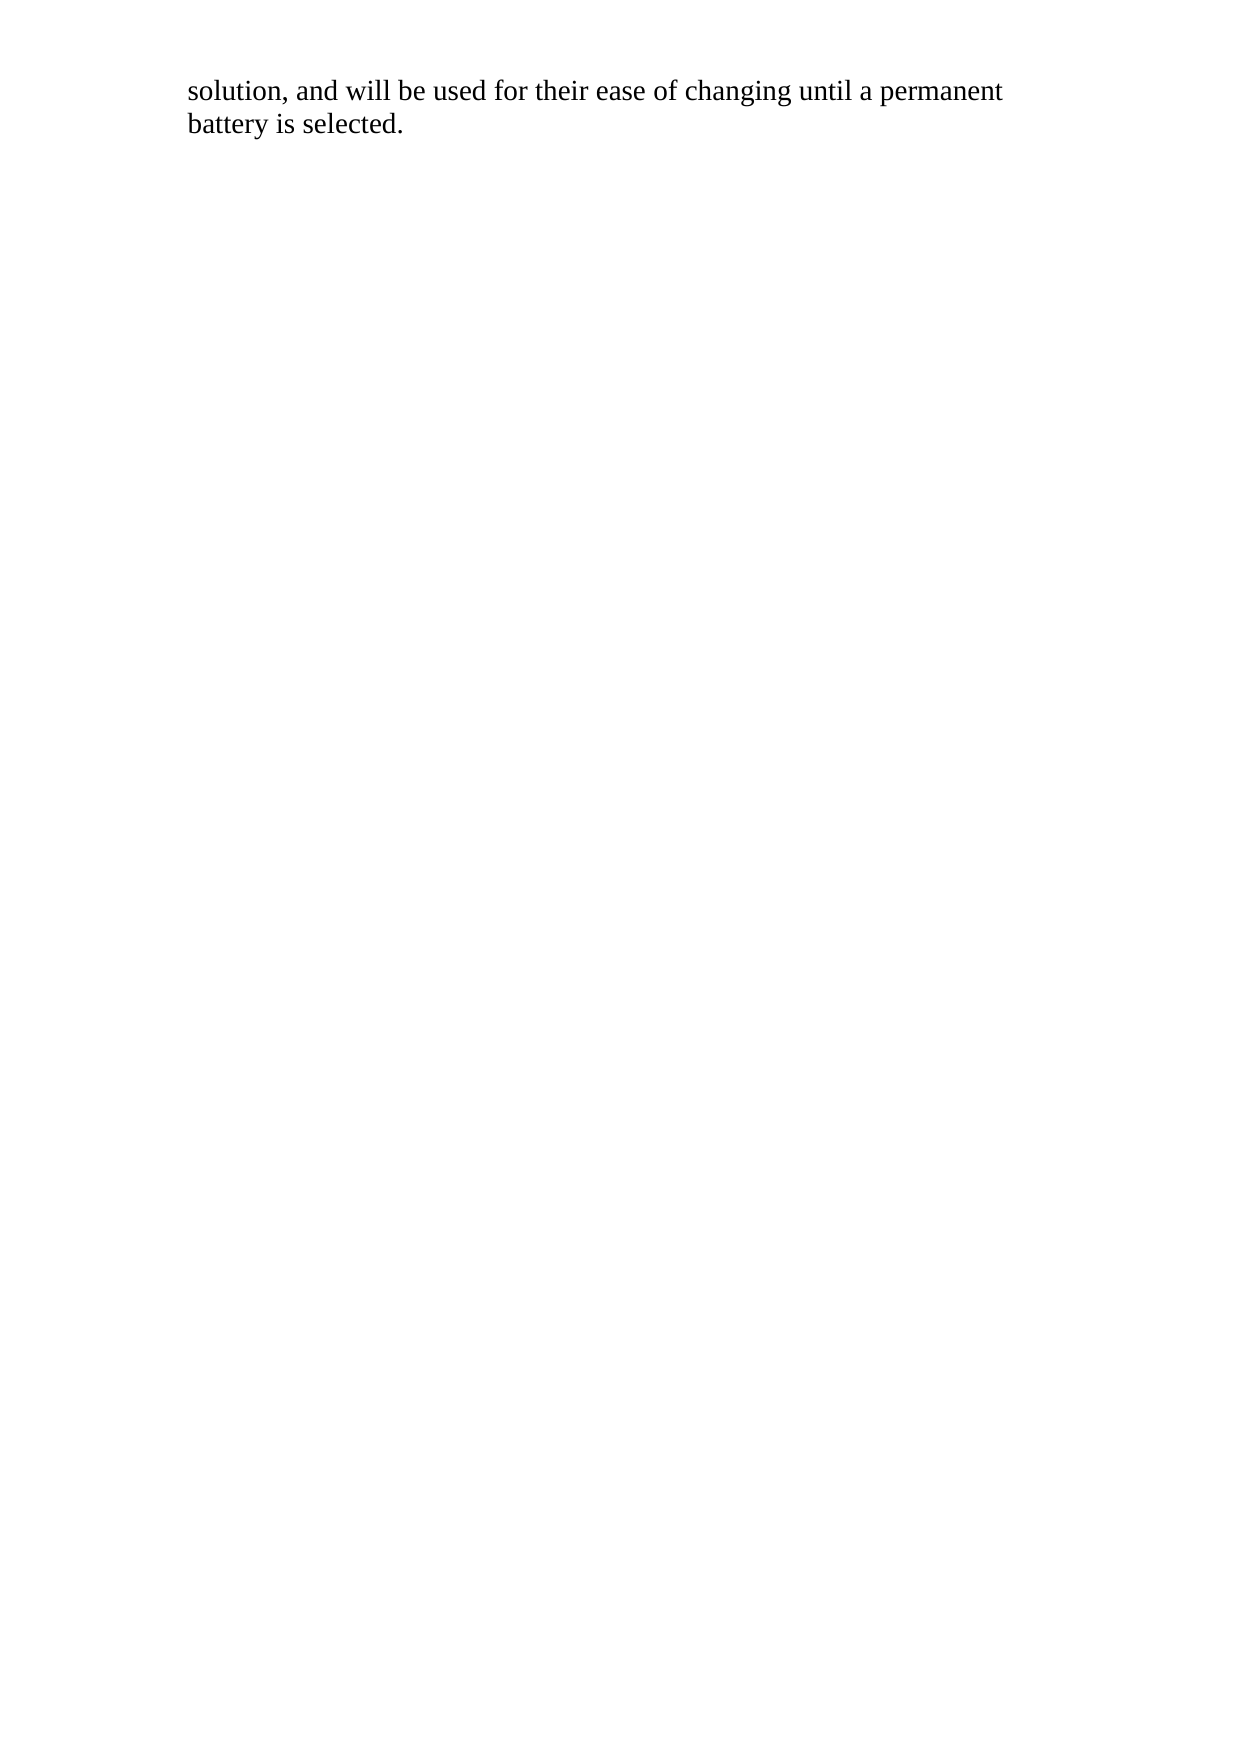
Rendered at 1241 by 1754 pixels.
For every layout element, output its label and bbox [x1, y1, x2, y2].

text [187, 73, 1007, 140]
